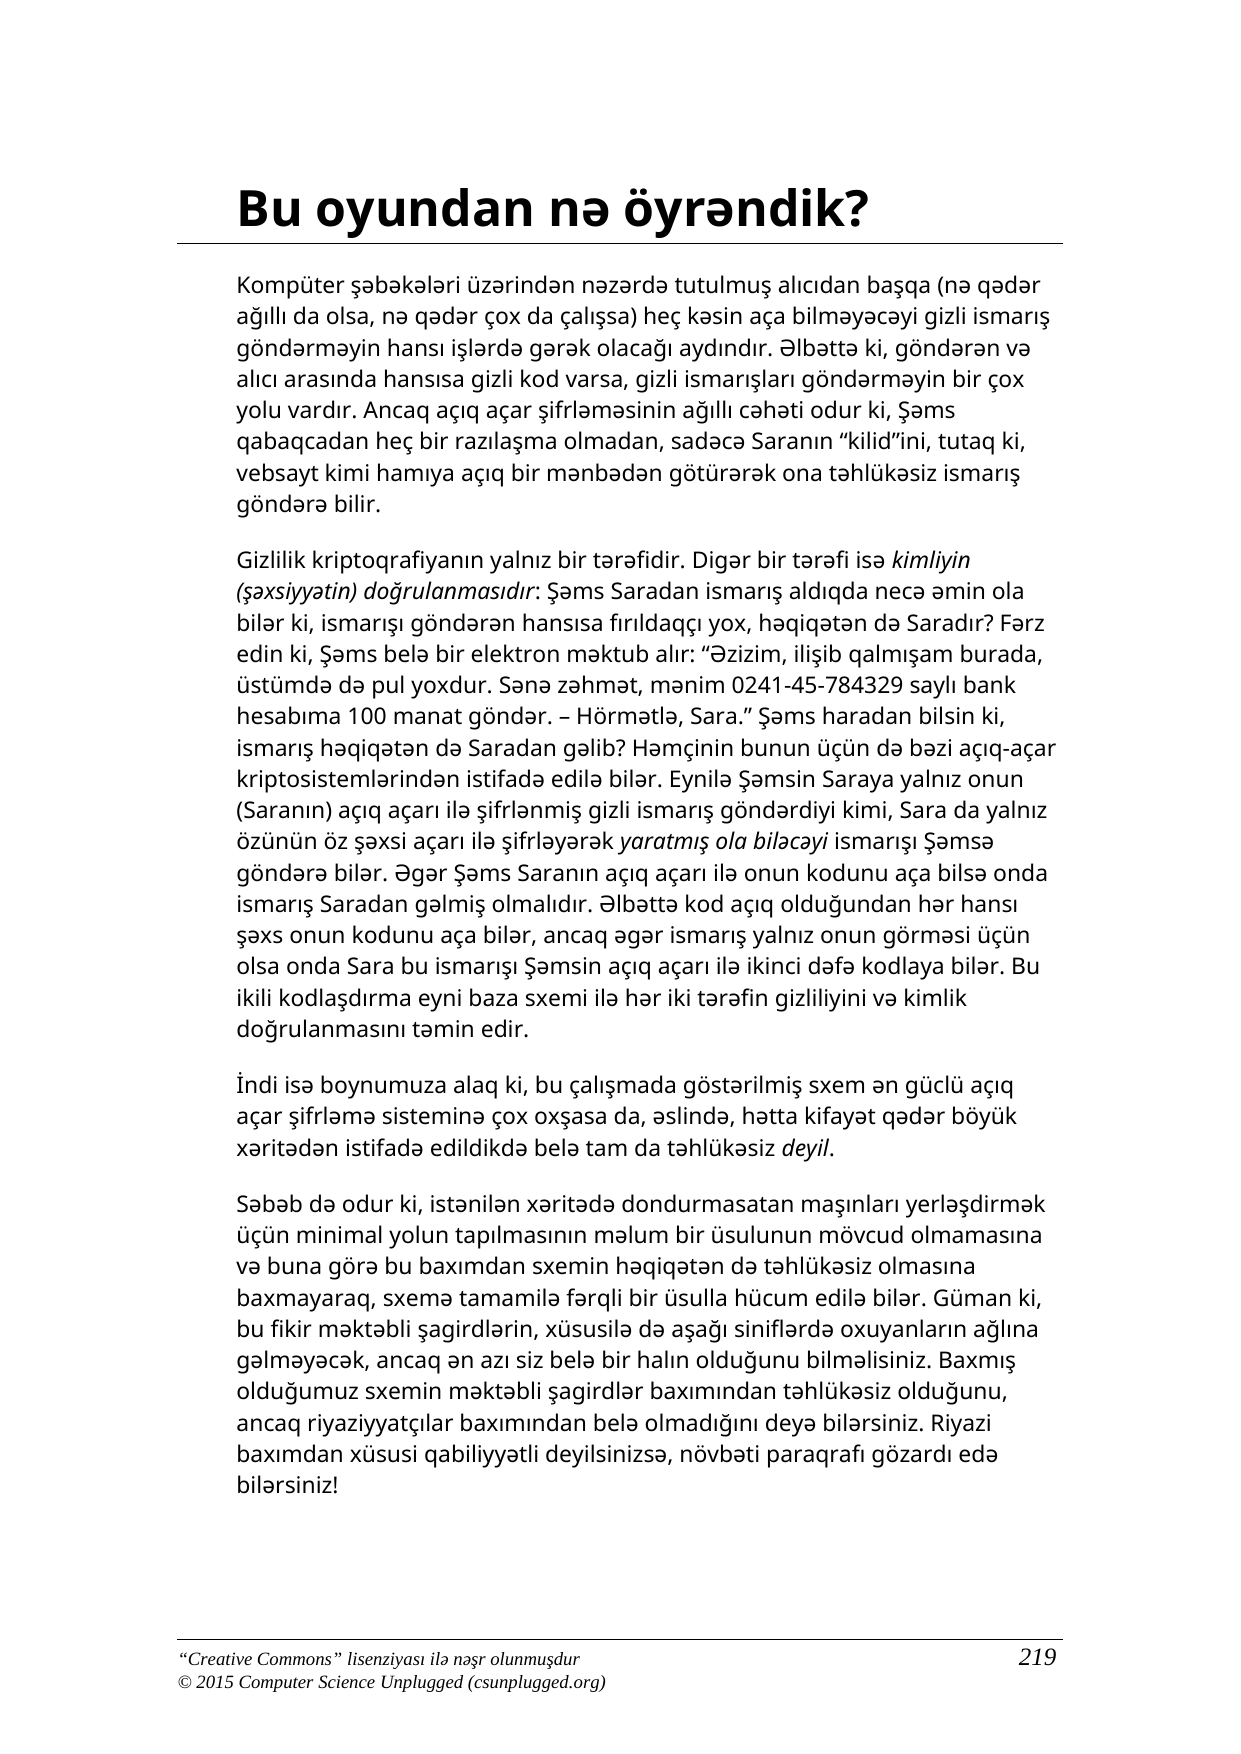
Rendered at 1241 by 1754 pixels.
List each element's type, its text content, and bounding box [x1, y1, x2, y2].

text Gizlilik kriptoqrafiyanın yalnız bir tərəfidir. Digər bir tərəfi isə kimliyin (şəxsiyyətin) doğrulanmasıdır: Şəms Saradan ismarış aldıqda necə əmin ola bilər ki, ismarışı göndərən hansısa fırıldaqçı yox, həqiqətən də Saradır? Fərz edin ki, Şəms belə bir elektron məktub alır: “Əzizim, ilişib qalmışam burada, üstümdə də pul yoxdur. Sənə zəhmət, mənim 0241-45-784329 saylı bank hesabıma 100 manat göndər. – Hörmətlə, Sara.” Şəms haradan bilsin ki, ismarış həqiqətən də Saradan gəlib? Həmçinin bunun üçün də bəzi açıq-açar kriptosistemlərindən istifadə edilə bilər. Eynilə Şəmsin Saraya yalnız onun (Saranın) açıq açarı ilə şifrlənmiş gizli ismarış göndərdiyi kimi, Sara da yalnız özünün öz şəxsi açarı ilə şifrləyərək yaratmış ola biləcəyi ismarışı Şəmsə göndərə bilər. Əgər Şəms Saranın açıq açarı ilə onun kodunu aça bilsə onda ismarış Saradan gəlmiş olmalıdır. Əlbəttə kod açıq olduğundan hər hansı şəxs onun kodunu aça bilər, ancaq əgər ismarış yalnız onun görməsi üçün olsa onda Sara bu ismarışı Şəmsin açıq açarı ilə ikinci dəfə kodlaya bilər. Bu ikili kodlaşdırma eyni baza sxemi ilə hər iki tərəfin gizliliyini və kimlik doğrulanmasını təmin edir. [236, 544, 1063, 1044]
text İndi isə boynumuza alaq ki, bu çalışmada göstərilmiş sxem ən güclü açıq açar şifrləmə sisteminə çox oxşasa da, əslində, hətta kifayət qədər böyük xəritədən istifadə edildikdə belə tam da təhlükəsiz deyil. [236, 1069, 1063, 1163]
text Bu oyundan nə öyrəndik? [177, 173, 1063, 243]
text Səbəb də odur ki, istənilən xəritədə dondurmasatan maşınları yerləşdirmək üçün minimal yolun tapılmasının məlum bir üsulunun mövcud olmamasına və buna görə bu baxımdan sxemin həqiqətən də təhlükəsiz olmasına baxmayaraq, sxemə tamamilə fərqli bir üsulla hücum edilə bilər. Güman ki, bu fikir məktəbli şagirdlərin, xüsusilə də aşağı siniflərdə oxuyanların ağlına gəlməyəcək, ancaq ən azı siz belə bir halın olduğunu bilməlisiniz. Baxmış olduğumuz sxemin məktəbli şagirdlər baxımından təhlükəsiz olduğunu, ancaq riyaziyyatçılar baxımından belə olmadığını deyə bilərsiniz. Riyazi baxımdan xüsusi qabiliyyətli deyilsinizsə, növbəti paraqrafı gözardı edə bilərsiniz! [236, 1188, 1063, 1500]
text Kompüter şəbəkələri üzərindən nəzərdə tutulmuş alıcıdan başqa (nə qədər ağıllı da olsa, nə qədər çox da çalışsa) heç kəsin aça bilməyəcəyi gizli ismarış göndərməyin hansı işlərdə gərək olacağı aydındır. Əlbəttə ki, göndərən və alıcı arasında hansısa gizli kod varsa, gizli ismarışları göndərməyin bir çox yolu vardır. Ancaq açıq açar şifrləməsinin ağıllı cəhəti odur ki, Şəms qabaqcadan heç bir razılaşma olmadan, sadəcə Saranın “kilid”ini, tutaq ki, vebsayt kimi hamıya açıq bir mənbədən götürərək ona təhlükəsiz ismarış göndərə bilir. [236, 269, 1063, 519]
